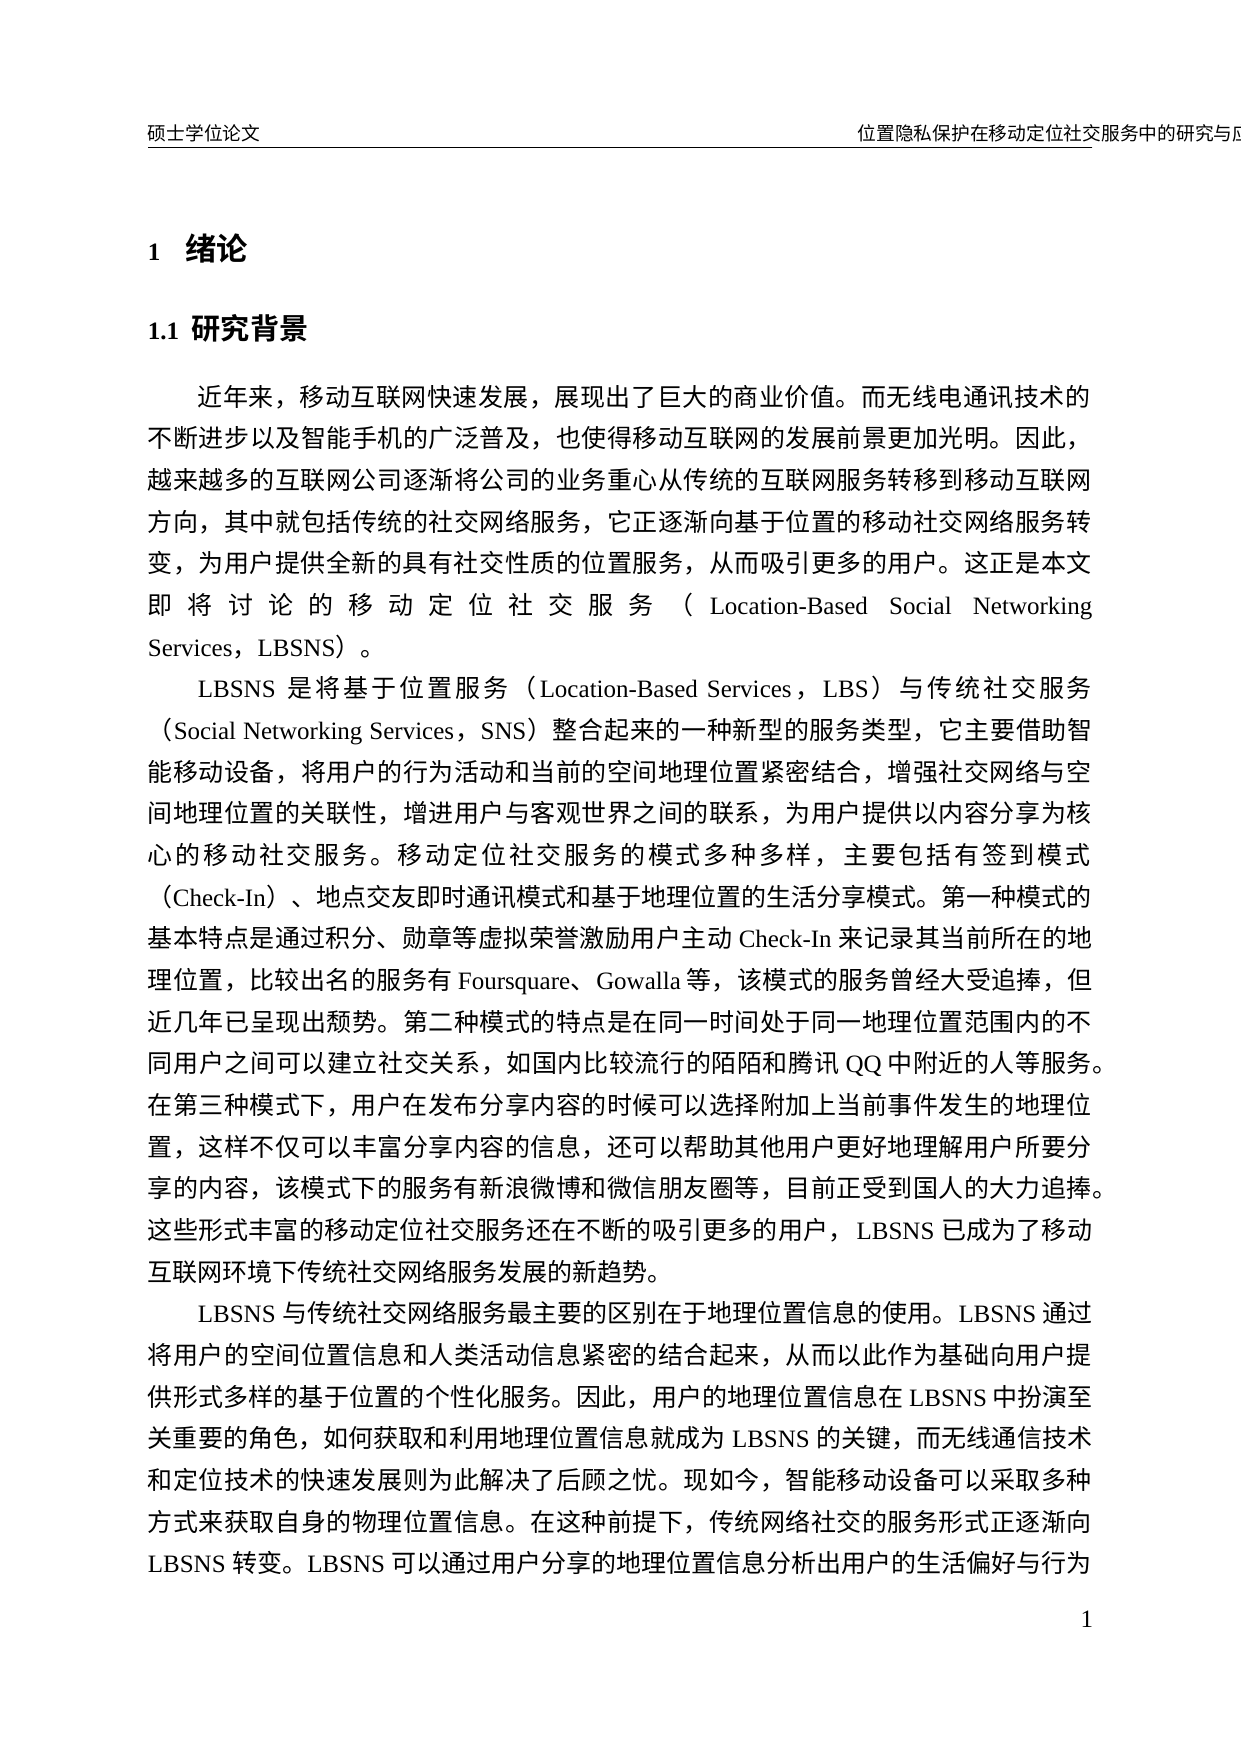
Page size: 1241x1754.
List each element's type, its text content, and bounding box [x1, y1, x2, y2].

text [148, 1289, 1092, 1581]
text LBSNS 是将基于位置服务（Location-Based Services，LBS）与传统社交服务（Social Networking Services，SNS）整合起来的一种新型的服务类型，它主要借助智能移动设备，将用户的行为活动和当前的空间地理位置紧密结合，增强社交网络与空间地理位置的关联性，增进用户与客观世界之间的联系，为用户提供以内容分享为核心的移动社交服务。移动定位社交服务的模式多种多样，主要包括有签到模式（Check-In）、地点交友即时通讯模式和基于地理位置的生活分享模式。第一种模式的基本特点是通过积分、勋章等虚拟荣誉激励用户主动 Check-In 来记录其当前所在的地理位置，比较出名的服务有Foursquare、Gowalla等，该模式的服务曾经大受追捧，但近几年已呈现出颓势。第二种模式的特点是在同一时间处于同一地理位置范围内的不同用户之间可以建立社交关系，如国内比较流行的陌陌和腾讯QQ中附近的人等服务。在第三种模式下，用户在发布分享内容的时候可以选择附加上当前事件发生的地理位置，这样不仅可以丰富分享内容的信息，还可以帮助其他用户更好地理解用户所要分享的内容，该模式下的服务有新浪微博和微信朋友圈等，目前正受到国人的大力追捧。这些形式丰富的移动定位社交服务还在不断的吸引更多的用户，LBSNS 已成为了移动互联网环境下传统社交网络服务发展的新趋势。 [148, 664, 1092, 1289]
subtitle 研究背景 [148, 306, 1092, 348]
text 近年来，移动互联网快速发展，展现出了巨大的商业价值。而无线电通讯技术的不断进步以及智能手机的广泛普及，也使得移动互联网的发展前景更加光明。因此，越来越多的互联网公司逐渐将公司的业务重心从传统的互联网服务转移到移动互联网方向，其中就包括传统的社交网络服务，它正逐渐向基于位置的移动社交网络服务转变，为用户提供全新的具有社交性质的位置服务，从而吸引更多的用户。这正是本文即将讨论的移动定位社交服务（Location-Based Social Networking Services，LBSNS）。 [148, 373, 1092, 664]
subtitle 绪论 [148, 227, 1092, 269]
